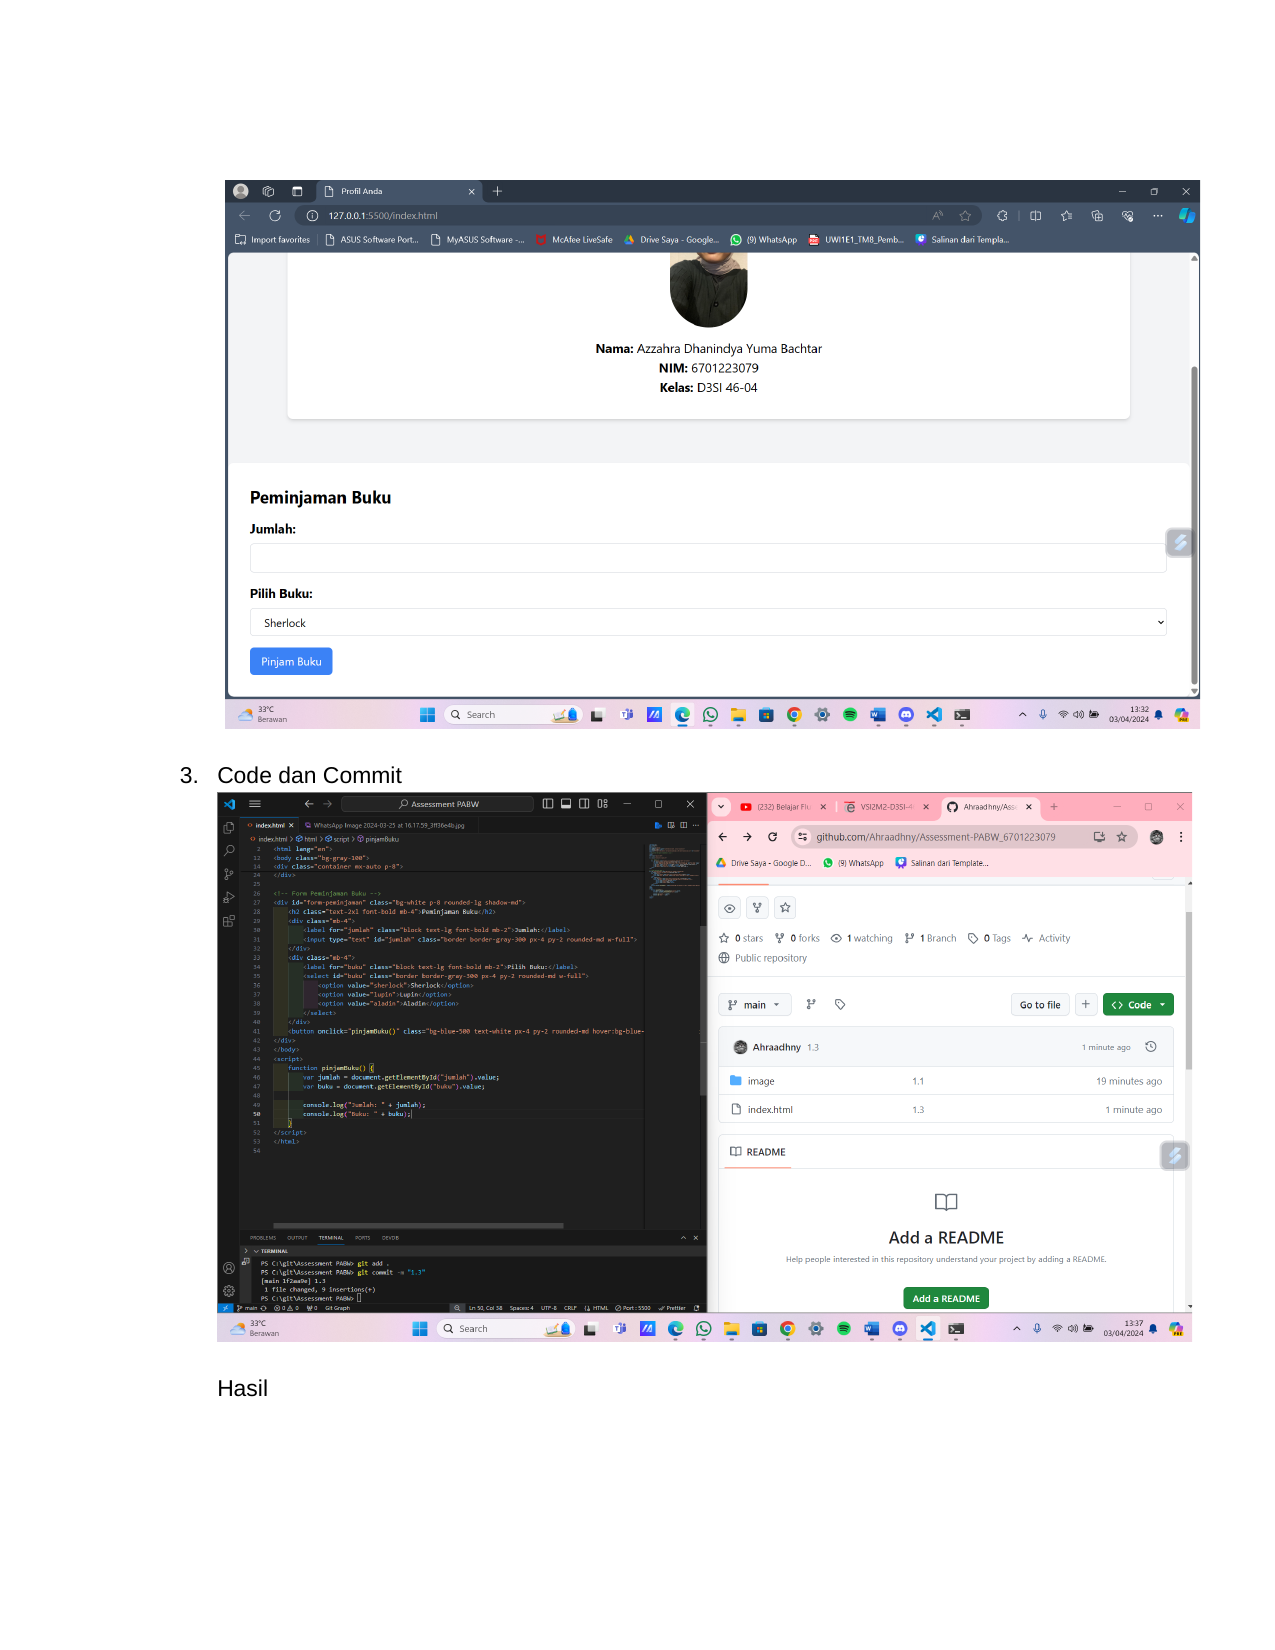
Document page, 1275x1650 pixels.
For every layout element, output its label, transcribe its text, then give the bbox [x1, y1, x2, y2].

list Hasil [217, 1375, 1125, 1402]
list Code dan Commit [179, 762, 1125, 789]
picture [217, 792, 1193, 1342]
picture [225, 180, 1200, 729]
